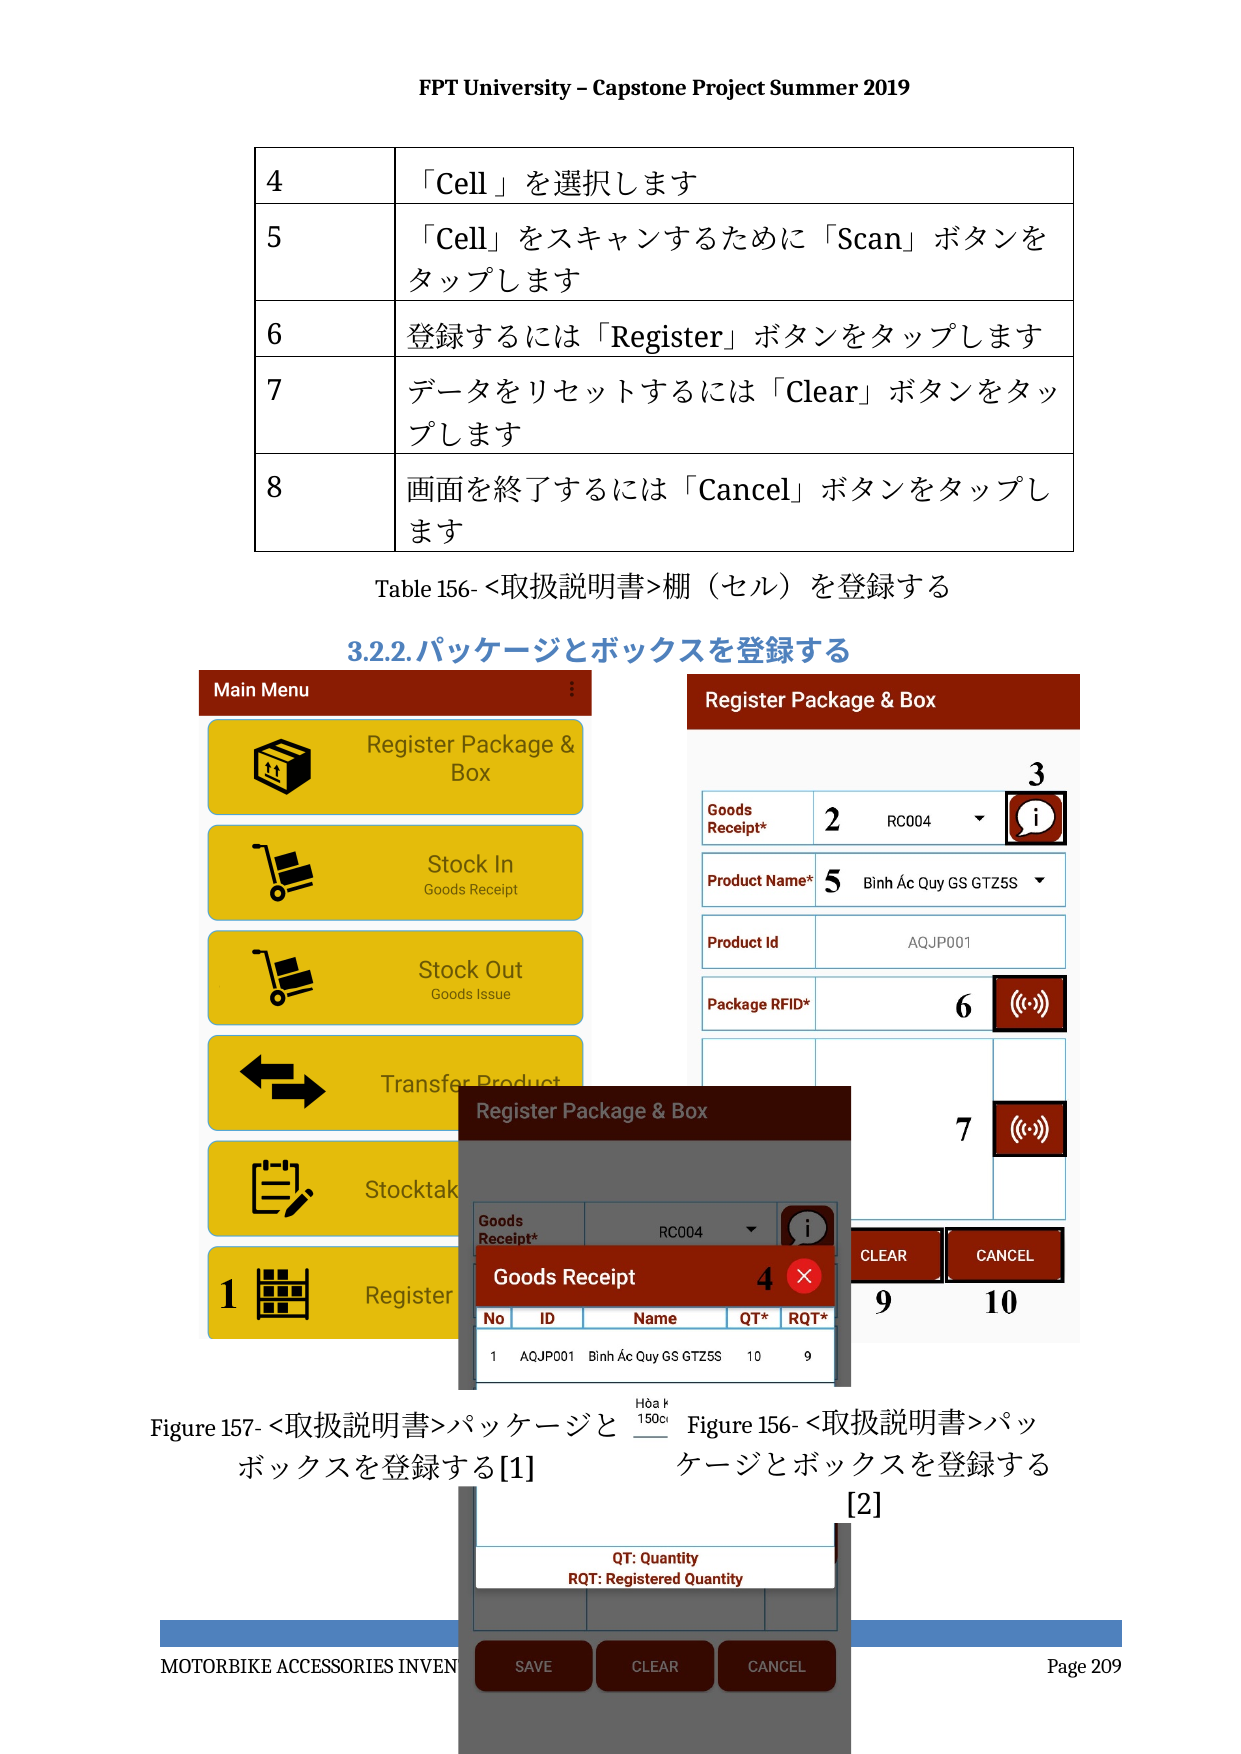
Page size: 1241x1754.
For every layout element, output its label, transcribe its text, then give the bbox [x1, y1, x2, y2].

text Table 243- <取扱説明書>棚（セル）を登録する [207, 564, 1122, 606]
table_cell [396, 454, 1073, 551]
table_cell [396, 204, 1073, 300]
subtitle パッケージとボックスを登録する [348, 627, 1122, 669]
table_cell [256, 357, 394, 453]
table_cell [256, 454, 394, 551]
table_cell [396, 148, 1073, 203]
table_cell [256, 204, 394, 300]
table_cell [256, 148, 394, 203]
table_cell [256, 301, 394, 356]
picture [198, 670, 1080, 1754]
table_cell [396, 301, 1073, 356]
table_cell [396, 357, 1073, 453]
